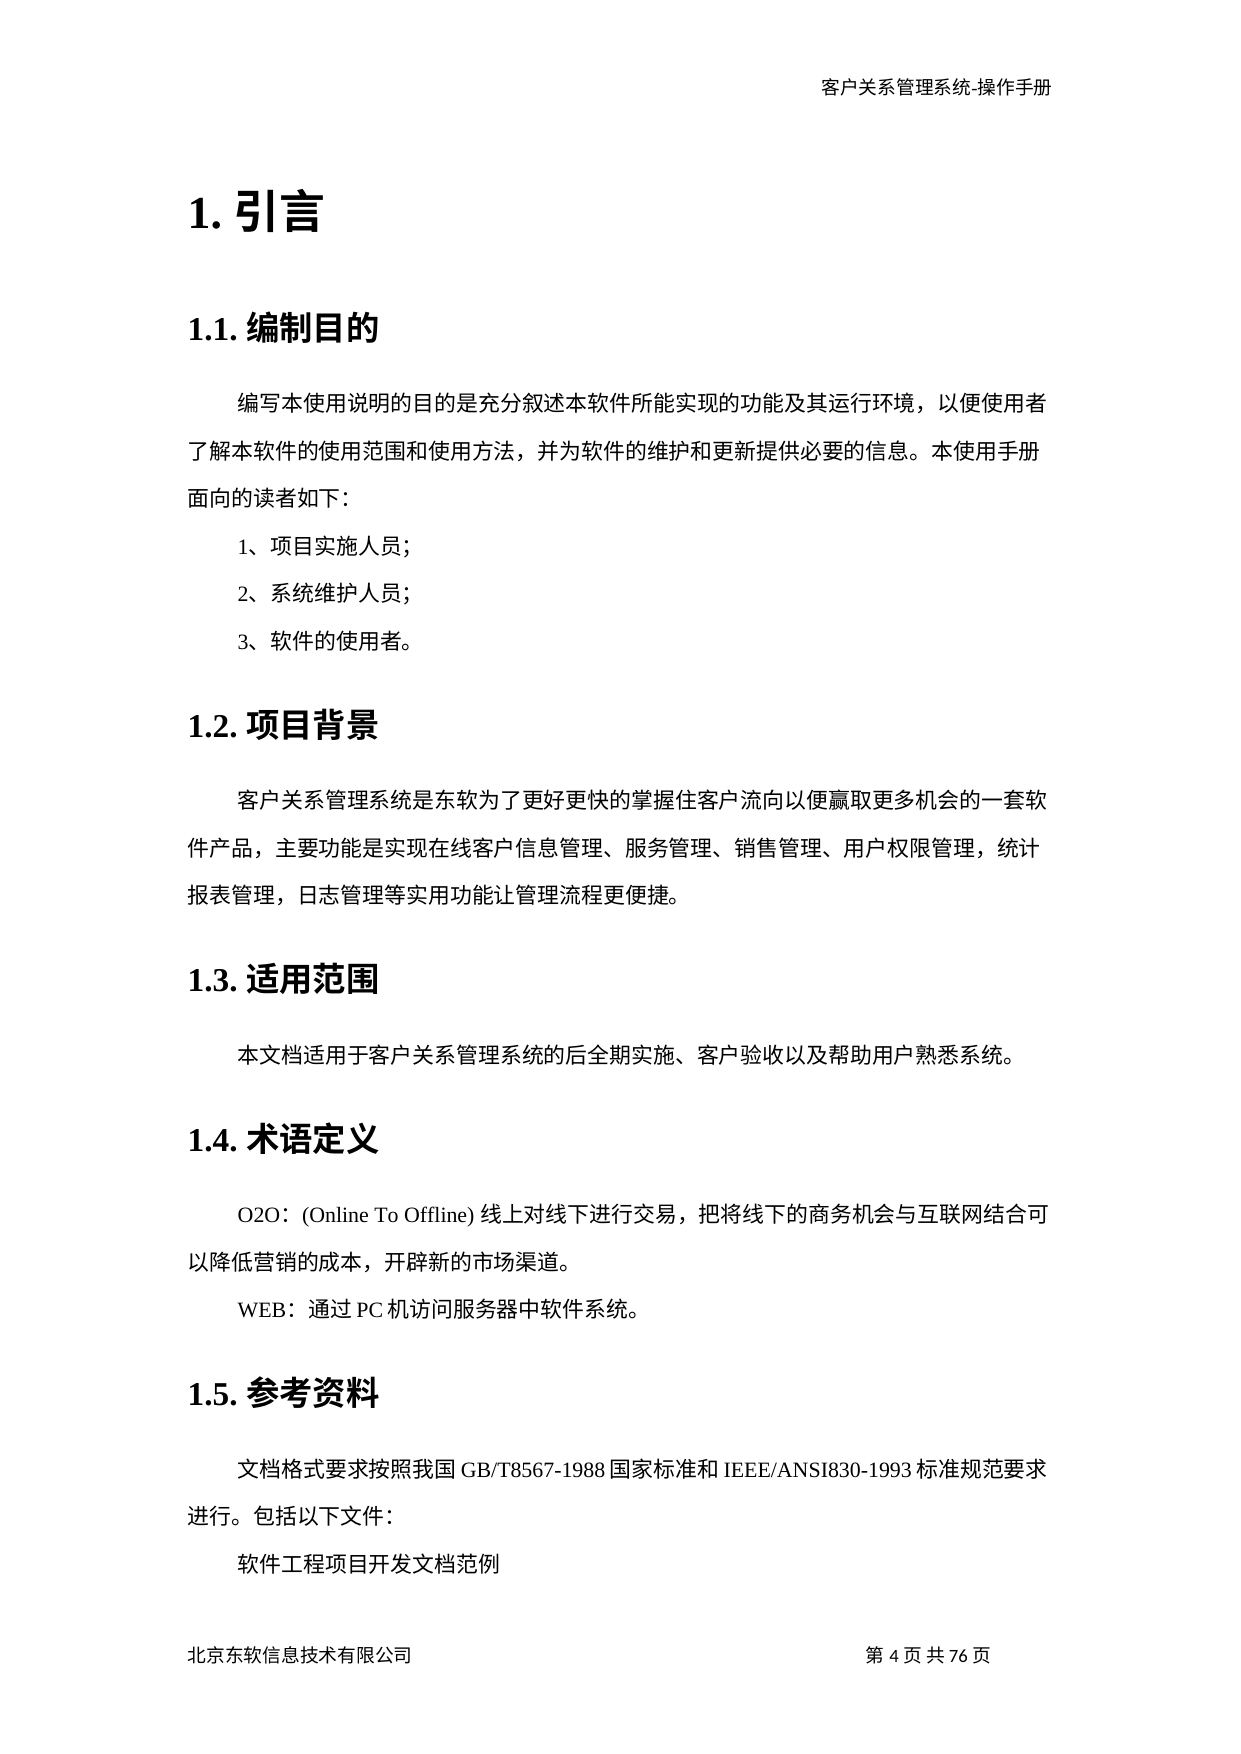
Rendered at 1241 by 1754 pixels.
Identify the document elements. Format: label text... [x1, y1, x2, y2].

text WEB：通过PC机访问服务器中软件系统。 [187, 1292, 1053, 1324]
subtitle 适用范围 [187, 953, 1053, 1001]
text 编写本使用说明的目的是充分叙述本软件所能实现的功能及其运行环境，以便使用者了解本软件的使用范围和使用方法，并为软件的维护和更新提供必要的信息。本使用手册面向的读者如下： [187, 386, 1053, 513]
subtitle 术语定义 [187, 1112, 1053, 1161]
subtitle 参考资料 [187, 1367, 1053, 1415]
text O2O：(Online To Offline) 线上对线下进行交易，把将线下的商务机会与互联网结合可以降低营销的成本，开辟新的市场渠道。 [187, 1197, 1053, 1277]
subtitle 引言 [187, 175, 1053, 241]
text 文档格式要求按照我国GB/T8567-1988国家标准和IEEE/ANSI830-1993标准规范要求进行。包括以下文件： [187, 1452, 1053, 1531]
text 3、软件的使用者。 [187, 624, 1053, 656]
subtitle 编制目的 [187, 302, 1053, 350]
text 2、系统维护人员； [187, 576, 1053, 608]
text 软件工程项目开发文档范例 [187, 1547, 1053, 1578]
subtitle 项目背景 [187, 698, 1053, 747]
text 本文档适用于客户关系管理系统的后全期实施、客户验收以及帮助用户熟悉系统。 [187, 1038, 1053, 1069]
text 1、项目实施人员； [187, 529, 1053, 561]
text 客户关系管理系统是东软为了更好更快的掌握住客户流向以便赢取更多机会的一套软件产品，主要功能是实现在线客户信息管理、服务管理、销售管理、用户权限管理，统计报表管理，日志管理等实用功能让管理流程更便捷。 [187, 783, 1053, 910]
